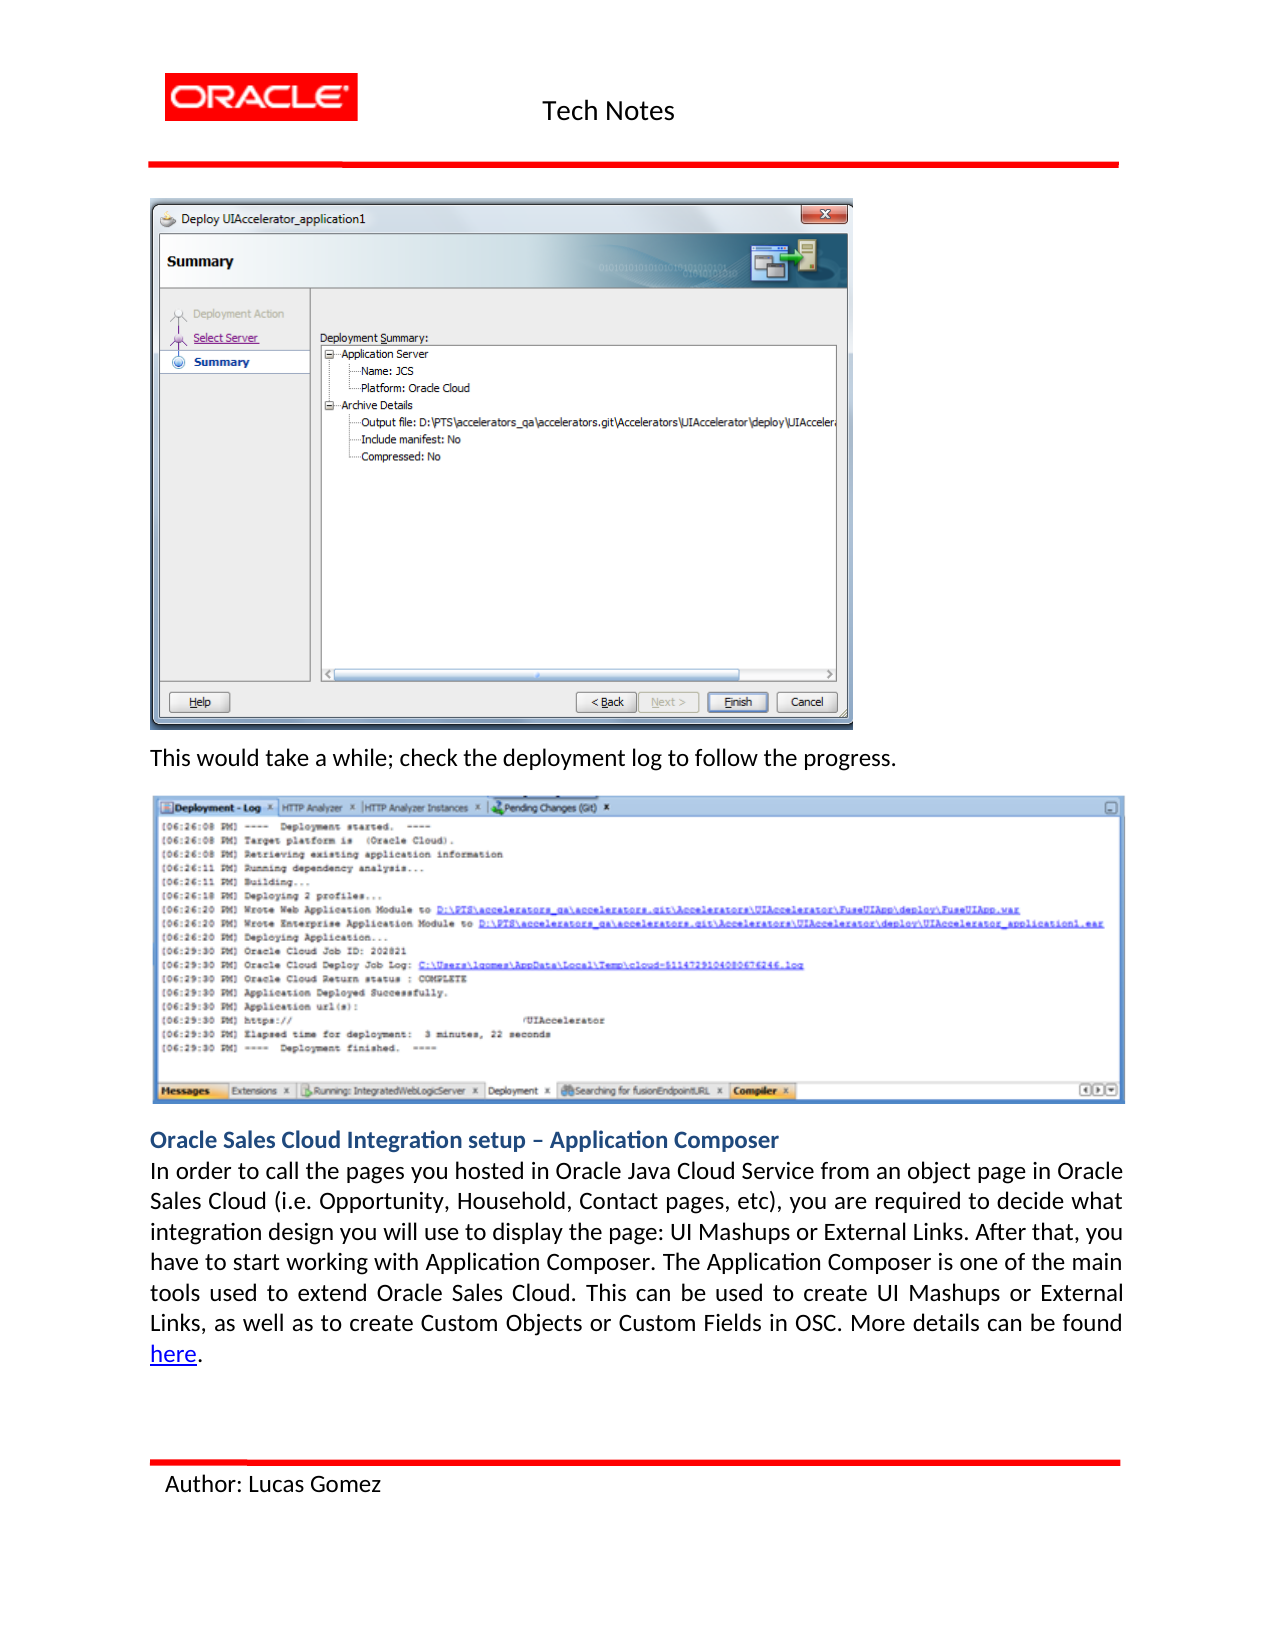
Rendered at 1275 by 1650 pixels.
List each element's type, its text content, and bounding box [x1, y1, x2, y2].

picture [150, 793, 1125, 1104]
text This would take a while; check the deployment log to follow the progress. [150, 742, 1125, 773]
subtitle Oracle Sales Cloud Integration setup – Application Composer [150, 1124, 1125, 1155]
text In order to call the pages you hosted in Oracle Java Cloud Service from an object page in Oracle Sales Cloud (i.e. Opportunity, Household, Contact pages, etc), you are required to decide what integration design you will use to display the page: UI Mashups or External Links. After that, you have to start working with Application Composer. The Application Composer is one of the main tools used to extend Oracle Sales Cloud. This can be used to create UI Mashups or External Links, as well as to create Custom Objects or Custom Fields in OSC. More details can be found here. [150, 1155, 1125, 1368]
picture [150, 198, 853, 730]
picture [165, 73, 358, 121]
